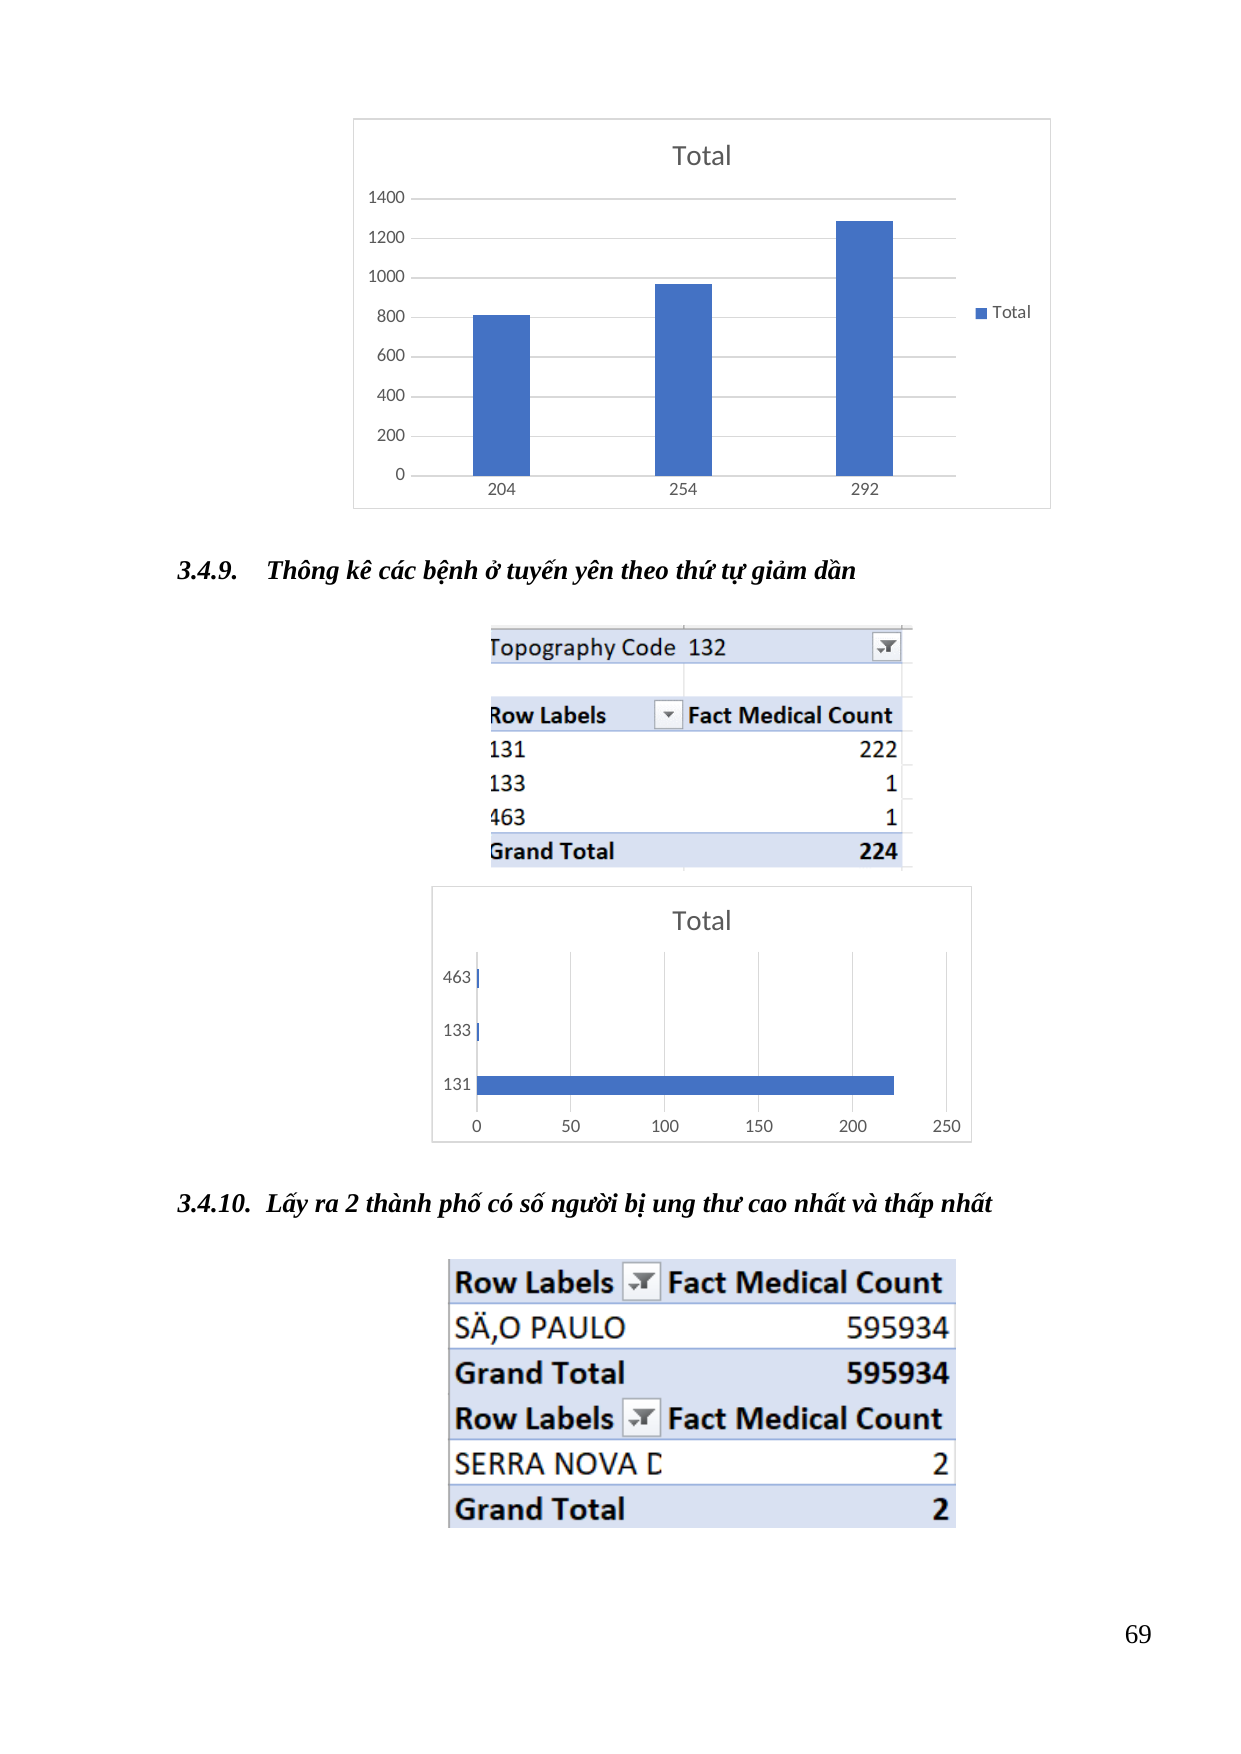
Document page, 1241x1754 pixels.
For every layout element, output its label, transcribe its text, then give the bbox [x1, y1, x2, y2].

subtitle Thông kê các bệnh ở tuyến yên theo thứ tự giảm dần [177, 554, 1152, 585]
picture [447, 1259, 956, 1528]
subtitle Lấy ra 2 thành phố có số người bị ung thư cao nhất và thấp nhất [177, 1187, 1152, 1219]
picture [491, 625, 913, 871]
